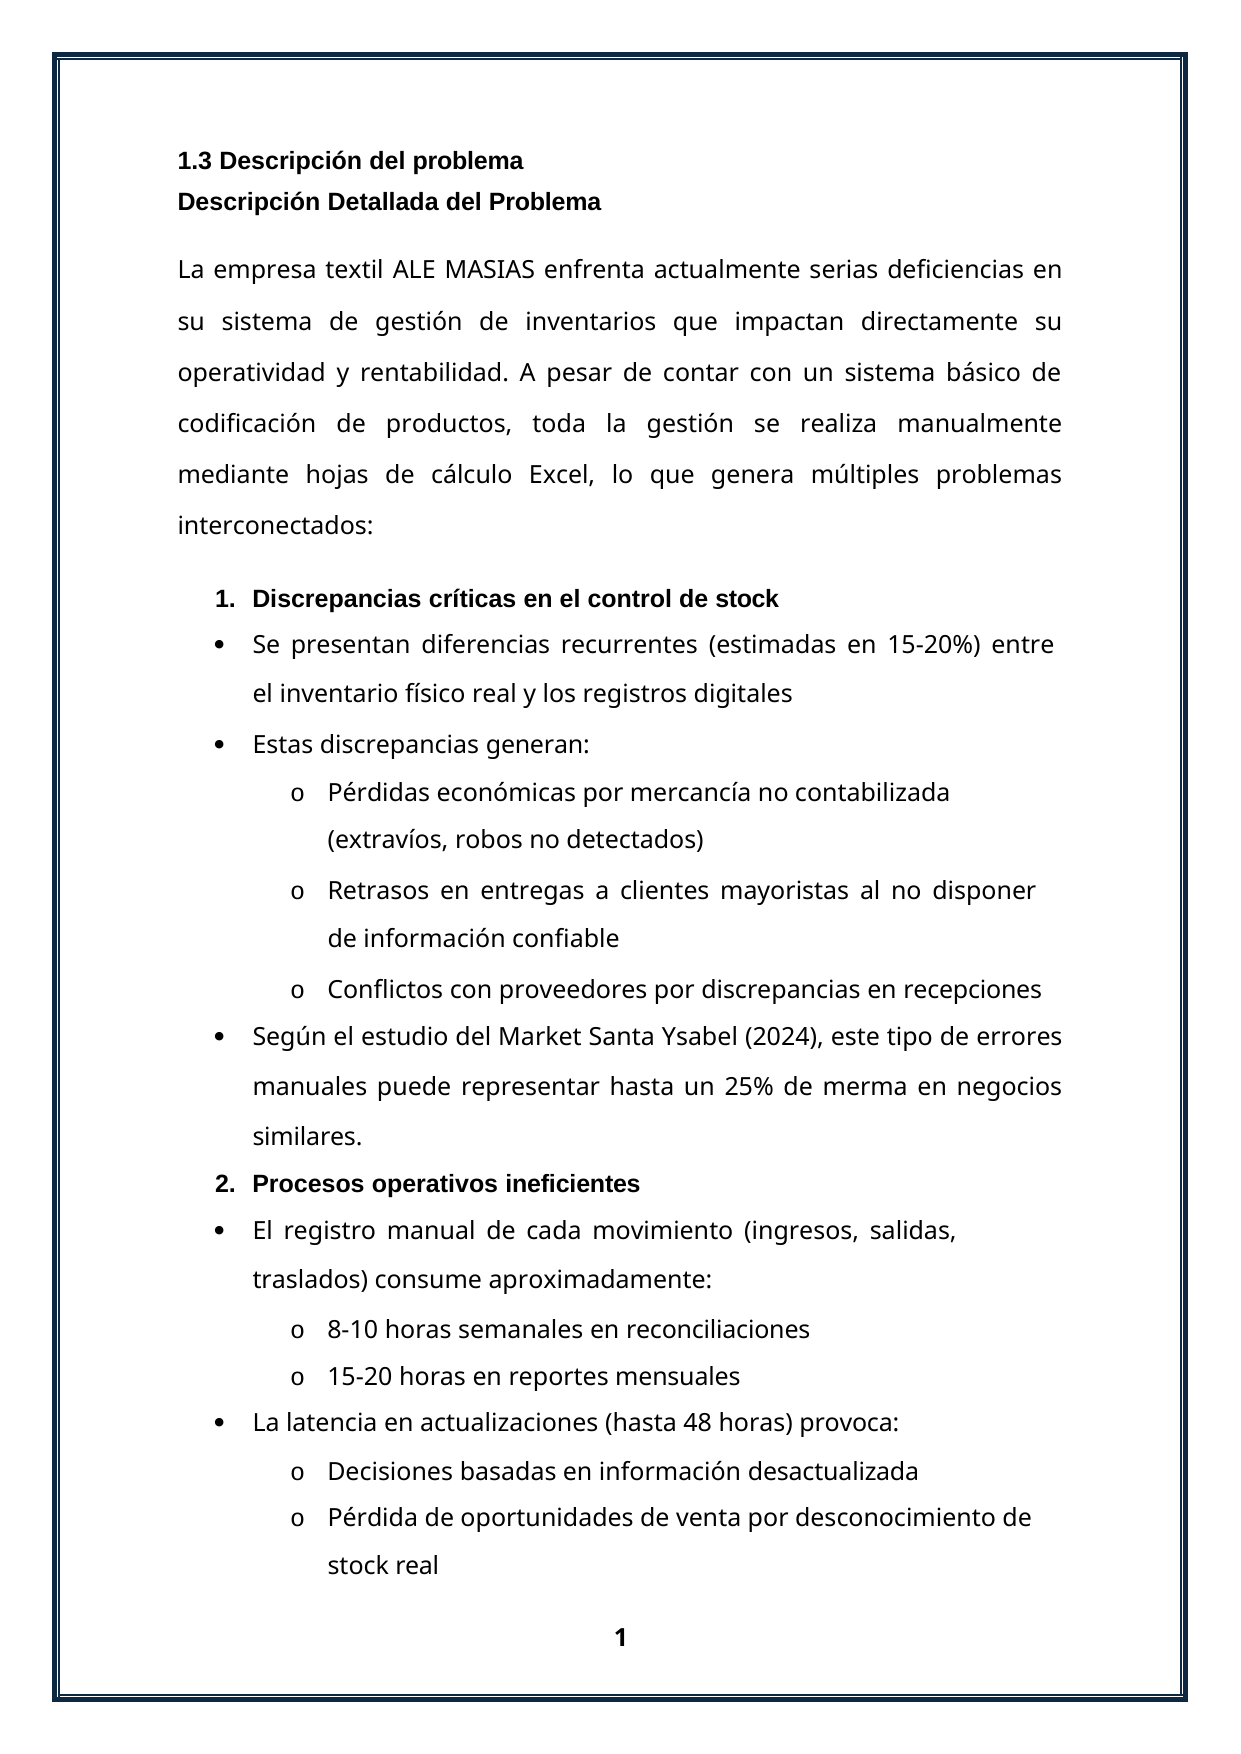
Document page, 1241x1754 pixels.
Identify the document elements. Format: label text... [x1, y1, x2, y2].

list Procesos operativos ineficientes [215, 1169, 1166, 1198]
list Pérdidas económicas por mercancía no contabilizada (extravíos, robos no detectados) [290, 775, 1063, 856]
list Según el estudio del Market Santa Ysabel (2024), este tipo de errores manuales puede representar hasta un 25% de merma en negocios similares. [215, 1018, 1063, 1152]
list Decisiones basadas en información desactualizada [290, 1453, 1166, 1488]
list La latencia en actualizaciones (hasta 48 horas) provoca: [215, 1405, 1166, 1439]
list 8-10 horas semanales en reconciliaciones [290, 1312, 1166, 1346]
list Retrasos en entregas a clientes mayoristas al no disponer de información confiable [290, 873, 1063, 955]
list 15-20 horas en reportes mensuales [290, 1359, 1166, 1393]
list Conflictos con proveedores por discrepancias en recepciones [290, 972, 1166, 1006]
text Descripción Detallada del Problema [177, 187, 1166, 216]
text La empresa textil ALE MASIAS enfrenta actualmente serias deficiencias en su sistema de gestión de inventarios que impactan directamente su operatividad y rentabilidad. A pesar de contar con un sistema básico de codificación de productos, toda la gestión se realiza manualmente mediante hojas de cálculo Excel, lo que genera múltiples problemas interconectados: [177, 252, 1063, 541]
list Discrepancias críticas en el control de stock [215, 583, 1166, 612]
list Pérdida de oportunidades de venta por desconocimiento de stock real [290, 1500, 1063, 1582]
subtitle Descripción del problema [177, 146, 1166, 174]
list Se presentan diferencias recurrentes (estimadas en 15-20%) entre el inventario físico real y los registros digitales [215, 627, 1063, 710]
list El registro manual de cada movimiento (ingresos, salidas, traslados) consume aproximadamente: [215, 1212, 1063, 1296]
list Estas discrepancias generan: [215, 726, 1166, 761]
